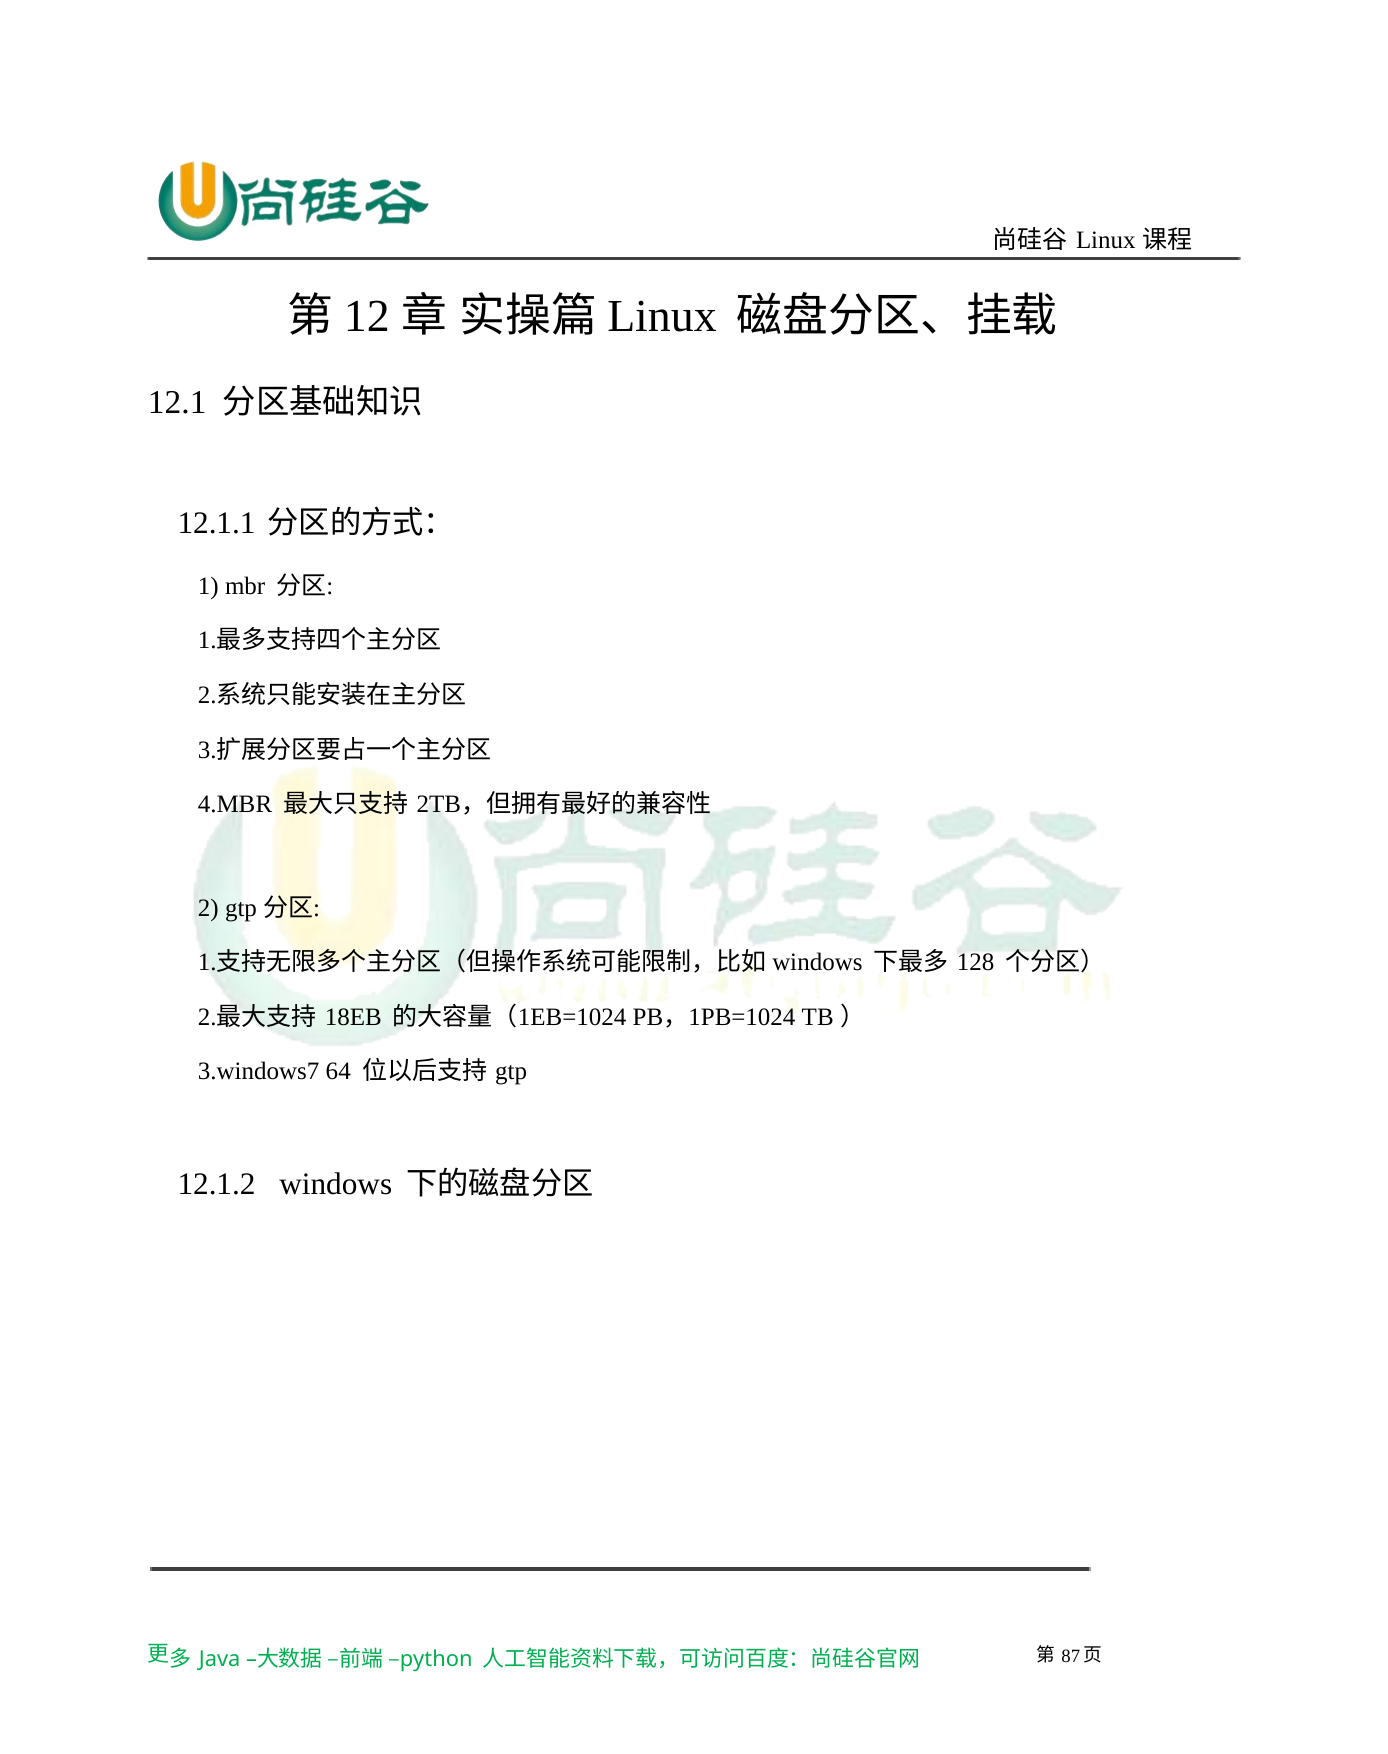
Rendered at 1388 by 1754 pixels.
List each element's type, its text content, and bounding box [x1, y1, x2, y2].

picture [150, 1567, 1092, 1571]
list 分区基础知识 [148, 374, 1335, 423]
text 2.最大支持18EB的大容量（1EB=1024 PB，1PB=1024 TB ） [198, 996, 1335, 1032]
text 4.MBR最大只支持2TB，但拥有最好的兼容性 [198, 784, 1335, 820]
text 第 12 章 实操篇 Linux磁盘分区、挂载 [287, 285, 1335, 342]
text 尚硅谷Linux 课程 [993, 224, 1335, 255]
text 12.1.1 分区的方式： [177, 497, 1335, 542]
picture [147, 723, 1239, 1089]
text 3.windows7 64位以后支持gtp [198, 1051, 1335, 1087]
text 12.1.2 windows下的磁盘分区 [177, 1158, 1335, 1203]
text 1.最多支持四个主分区 [198, 620, 1335, 656]
text 1.支持无限多个主分区（但操作系统可能限制，比如 windows下最多128个分区） [198, 942, 1335, 978]
list mbr分区: [198, 565, 1335, 602]
picture [147, 153, 436, 249]
list gtp 分区: [198, 887, 1335, 923]
text 3.扩展分区要占一个主分区 [198, 729, 1335, 765]
text 2.系统只能安装在主分区 [198, 674, 1335, 711]
text 更多Java –大数据 –前端 –python人工智能资料下载，可访问百度：尚硅谷官网 第87页 [148, 1636, 1335, 1673]
